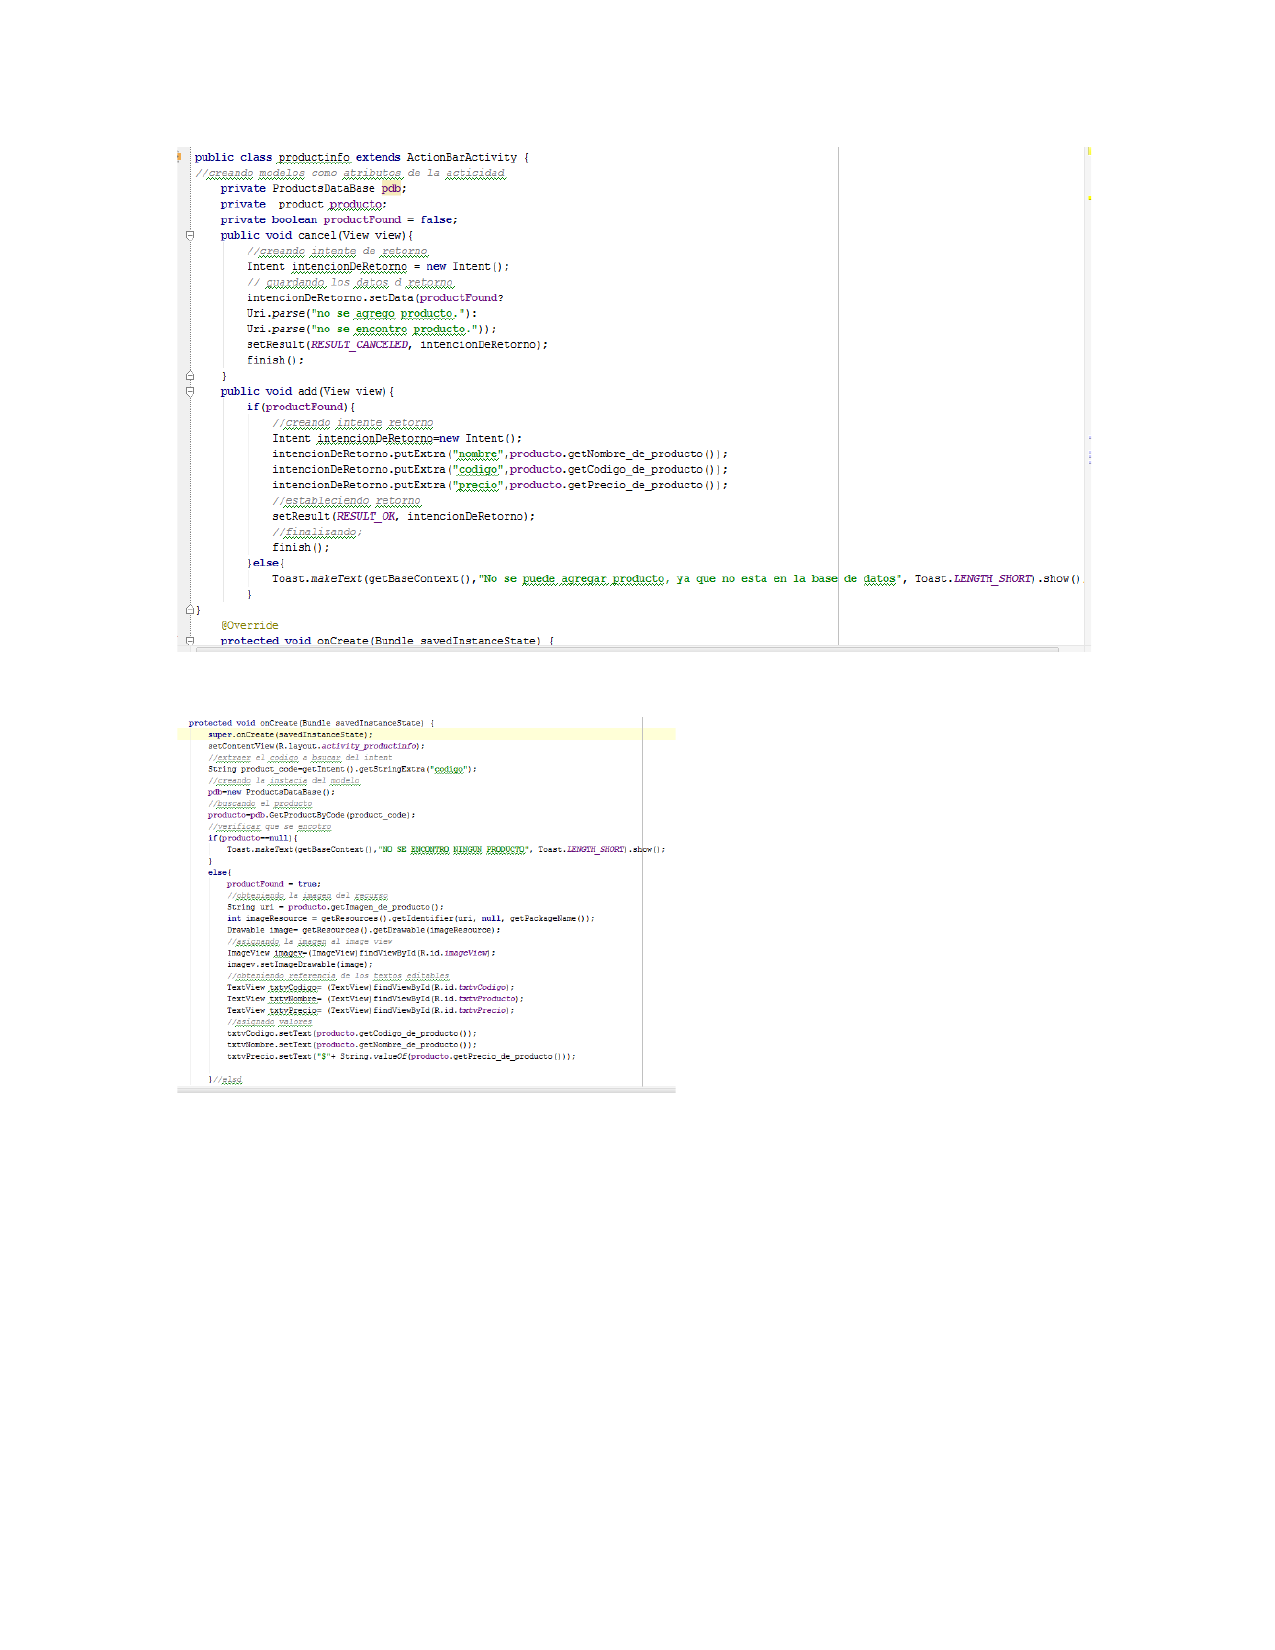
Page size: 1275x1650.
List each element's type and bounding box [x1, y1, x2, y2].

picture [177, 717, 676, 1093]
picture [177, 147, 1092, 652]
